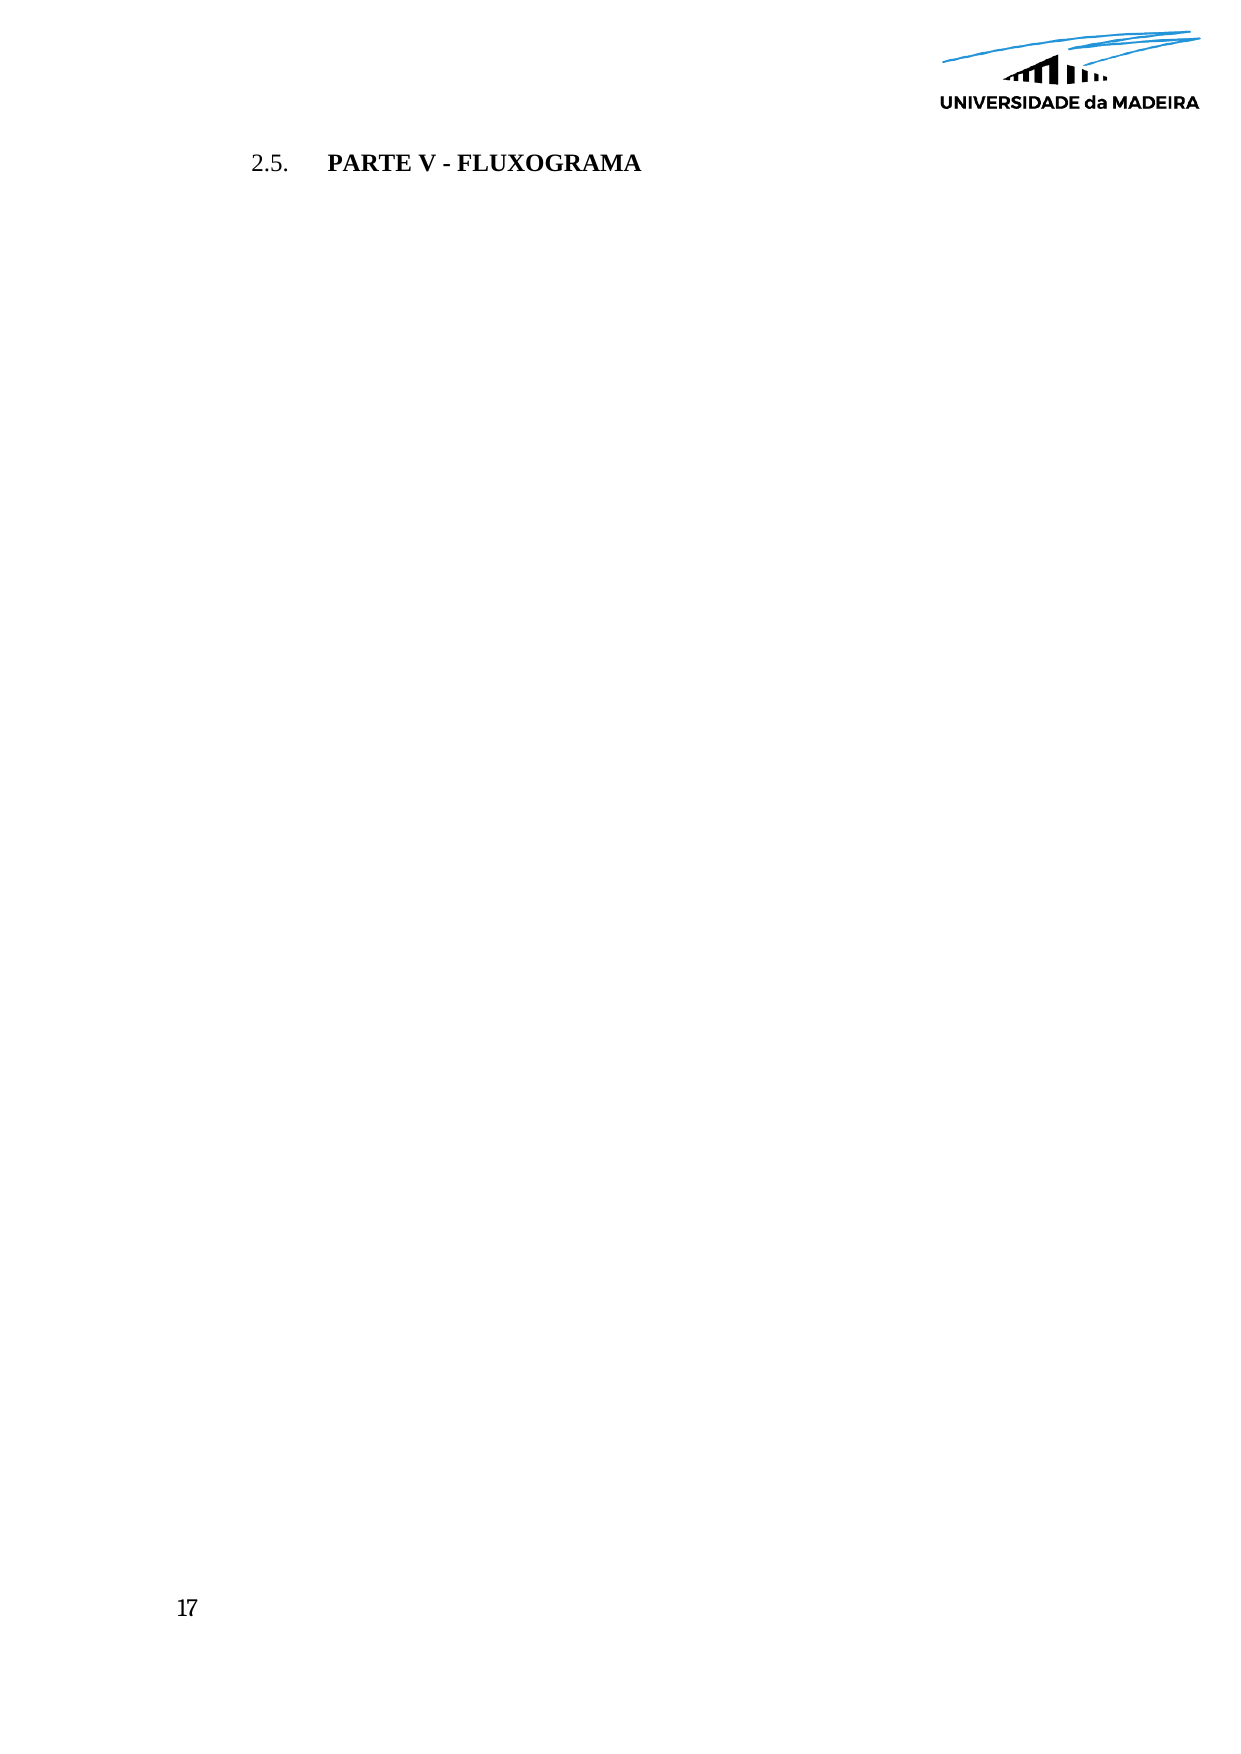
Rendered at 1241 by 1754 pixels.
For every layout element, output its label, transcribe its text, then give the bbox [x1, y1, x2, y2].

list PARTE V - FLUXOGRAMA [251, 148, 1063, 176]
picture [939, 29, 1204, 111]
